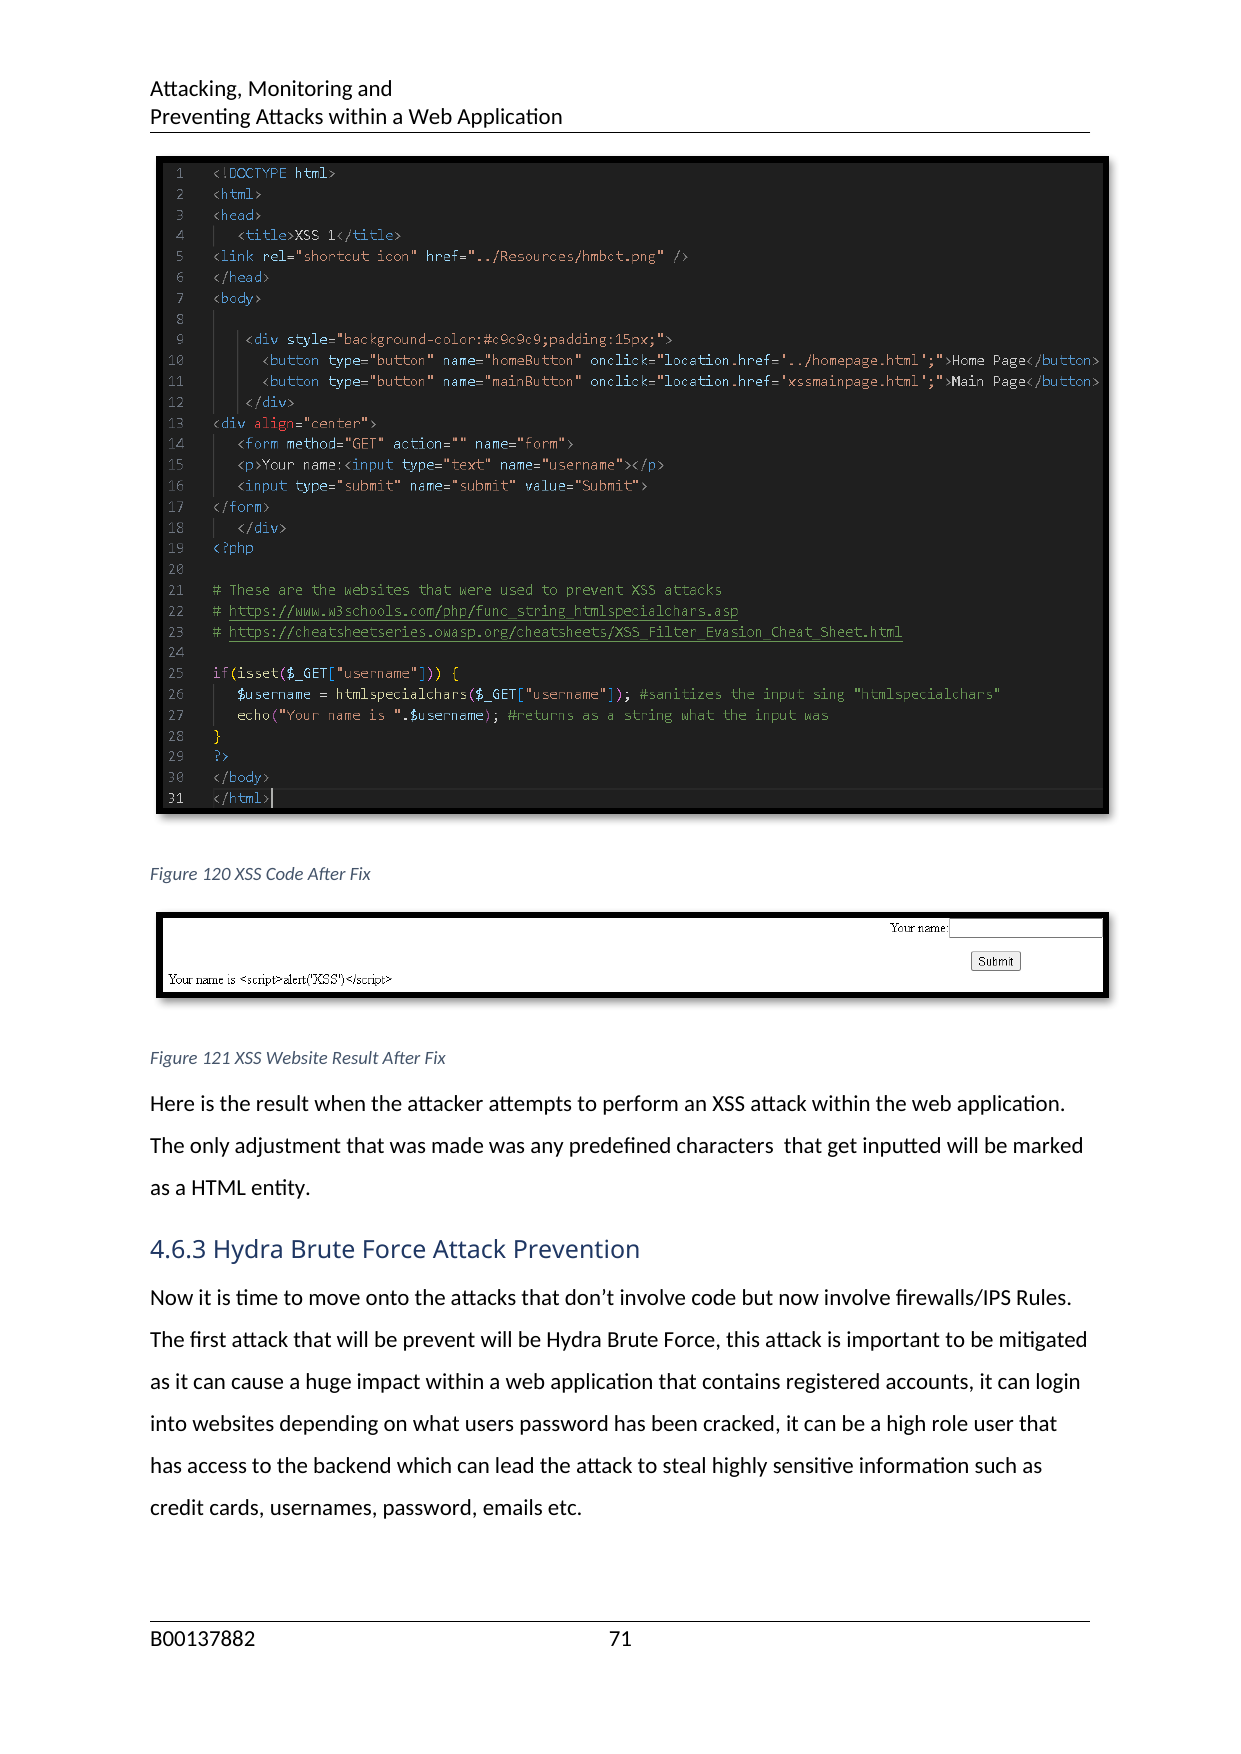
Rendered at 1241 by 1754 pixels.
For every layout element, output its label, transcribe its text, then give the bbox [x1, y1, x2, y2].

text Here is the result when the attacker attempts to perform an XSS attack within the web application. The only adjustment that was made was any predefined characters that get inputted will be marked as a HTML entity. [150, 1089, 1090, 1202]
picture [163, 918, 1103, 992]
subtitle 4.6.3 Hydra Brute Force Attack Prevention [150, 1232, 1090, 1266]
text Now it is time to move onto the attacks that don’t involve code but now involve firewalls/IPS Rules. The first attack that will be prevent will be Hydra Brute Force, this attack is important to be mitigated as it can cause a huge impact within a web application that contains registered accounts, it can login into websites depending on what users password has been cracked, it can be a high role user that has access to the backend which can lead the attack to steal highly sensitive information such as credit cards, usernames, password, emails etc. [150, 1283, 1090, 1521]
text Figure 120 XSS Code After Fix [150, 862, 1090, 885]
picture [163, 163, 1103, 808]
text Figure 121 XSS Website Result After Fix [150, 1046, 1090, 1069]
